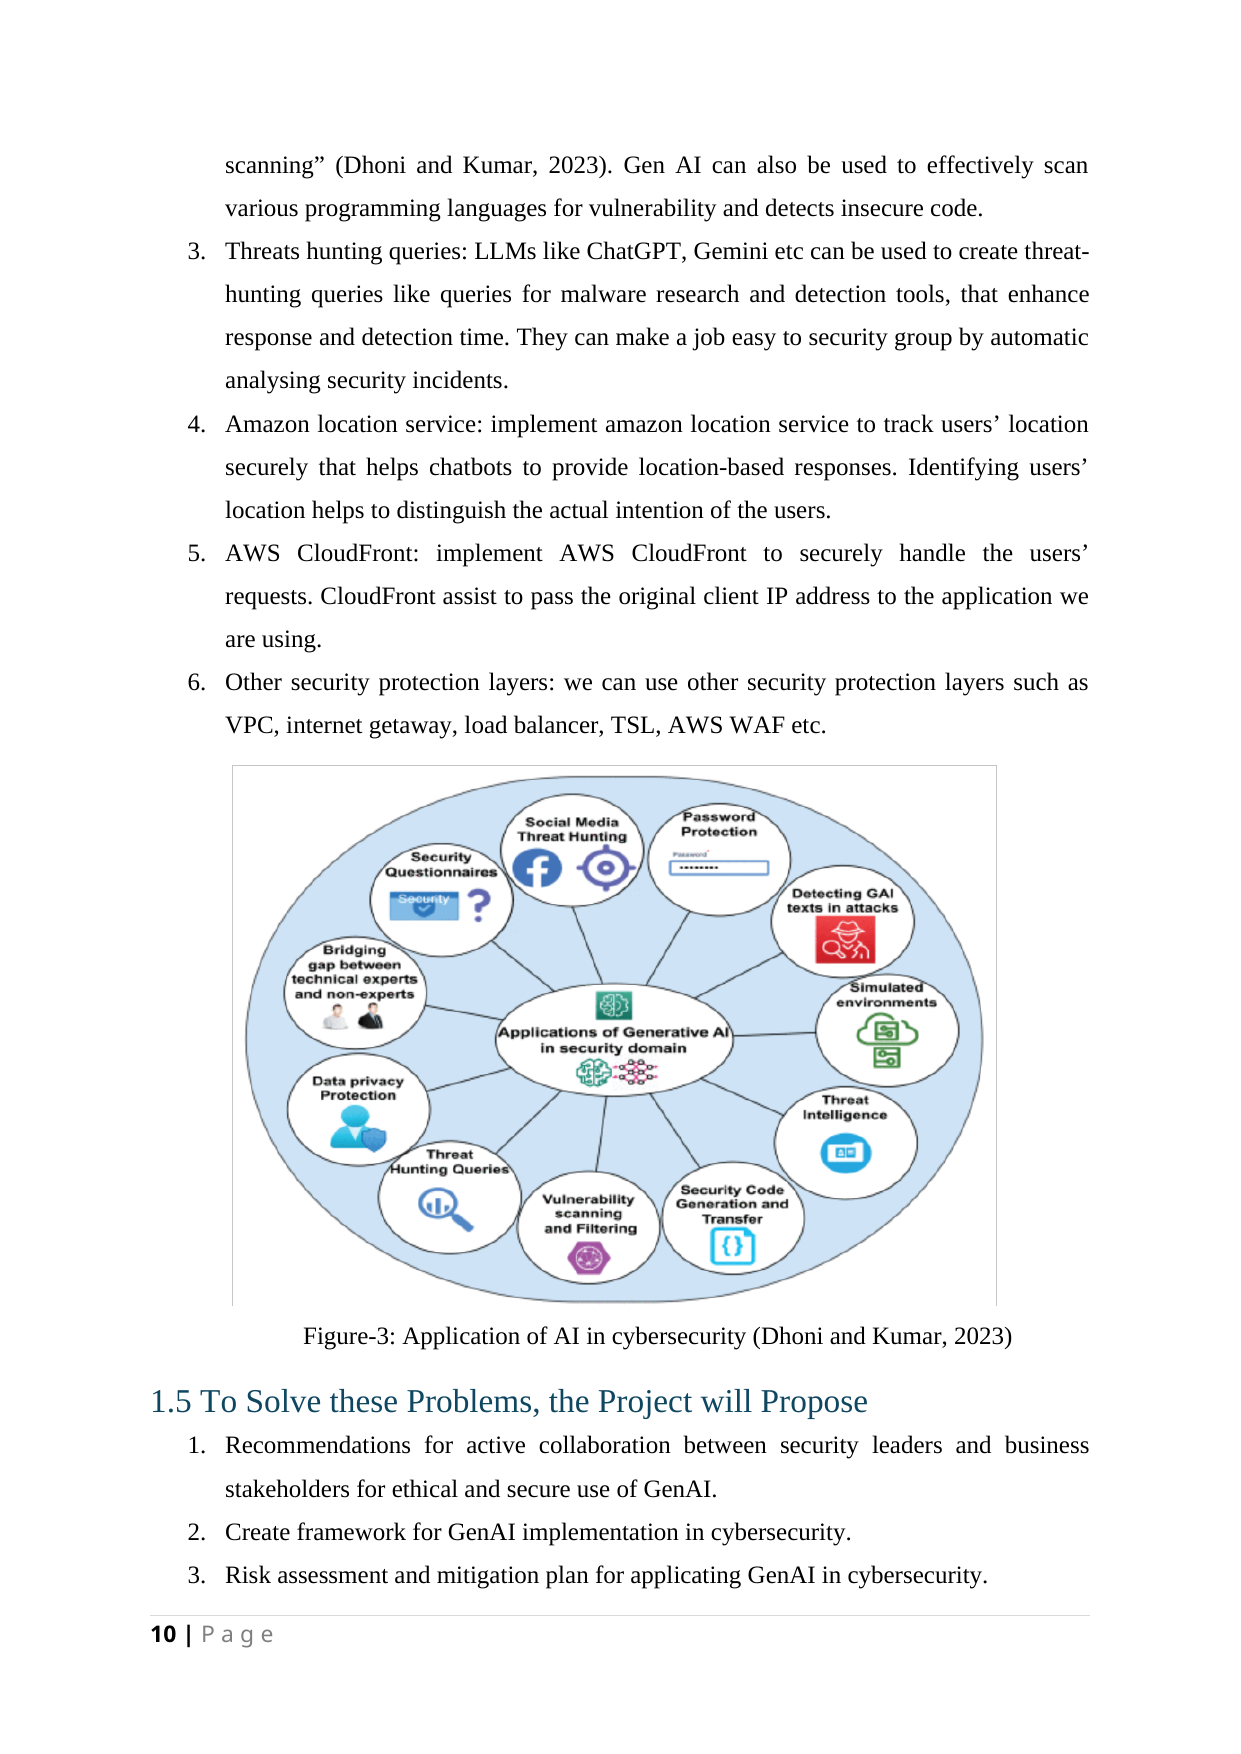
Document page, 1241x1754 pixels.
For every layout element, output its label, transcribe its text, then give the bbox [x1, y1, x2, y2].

list Other security protection layers: we can use other security protection layers such as VPC, internet getaway, load balancer, TSL, AWS WAF etc. [187, 667, 1090, 739]
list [187, 150, 1090, 222]
list Threats hunting queries: LLMs like ChatGPT, Gemini etc can be used to create threat-hunting queries like queries for malware research and detection tools, that enhance response and detection time. They can make a job easy to security group by automatic analysing security incidents. [187, 236, 1090, 394]
list AWS CloudFront: implement AWS CloudFront to securely handle the users’ requests. CloudFront assist to pass the original client IP address to the application we are using. [187, 538, 1090, 653]
subtitle 1.5 To Solve these Problems, the Project will Propose [150, 1381, 1090, 1419]
list Create framework for GenAI implementation in cybersecurity. [187, 1517, 1090, 1546]
list Figure-3: Application of AI in cybersecurity (Dhoni and Kumar, 2023) [225, 1321, 1090, 1350]
picture [225, 753, 1033, 1306]
list Recommendations for active collaboration between security leaders and business stakeholders for ethical and secure use of GenAI. [187, 1431, 1090, 1502]
list Amazon location service: implement amazon location service to track users’ location securely that helps chatbots to provide location-based responses. Identifying users’ location helps to distinguish the actual intention of the users. [187, 409, 1090, 524]
list Risk assessment and mitigation plan for applicating GenAI in cybersecurity. [187, 1560, 1090, 1589]
